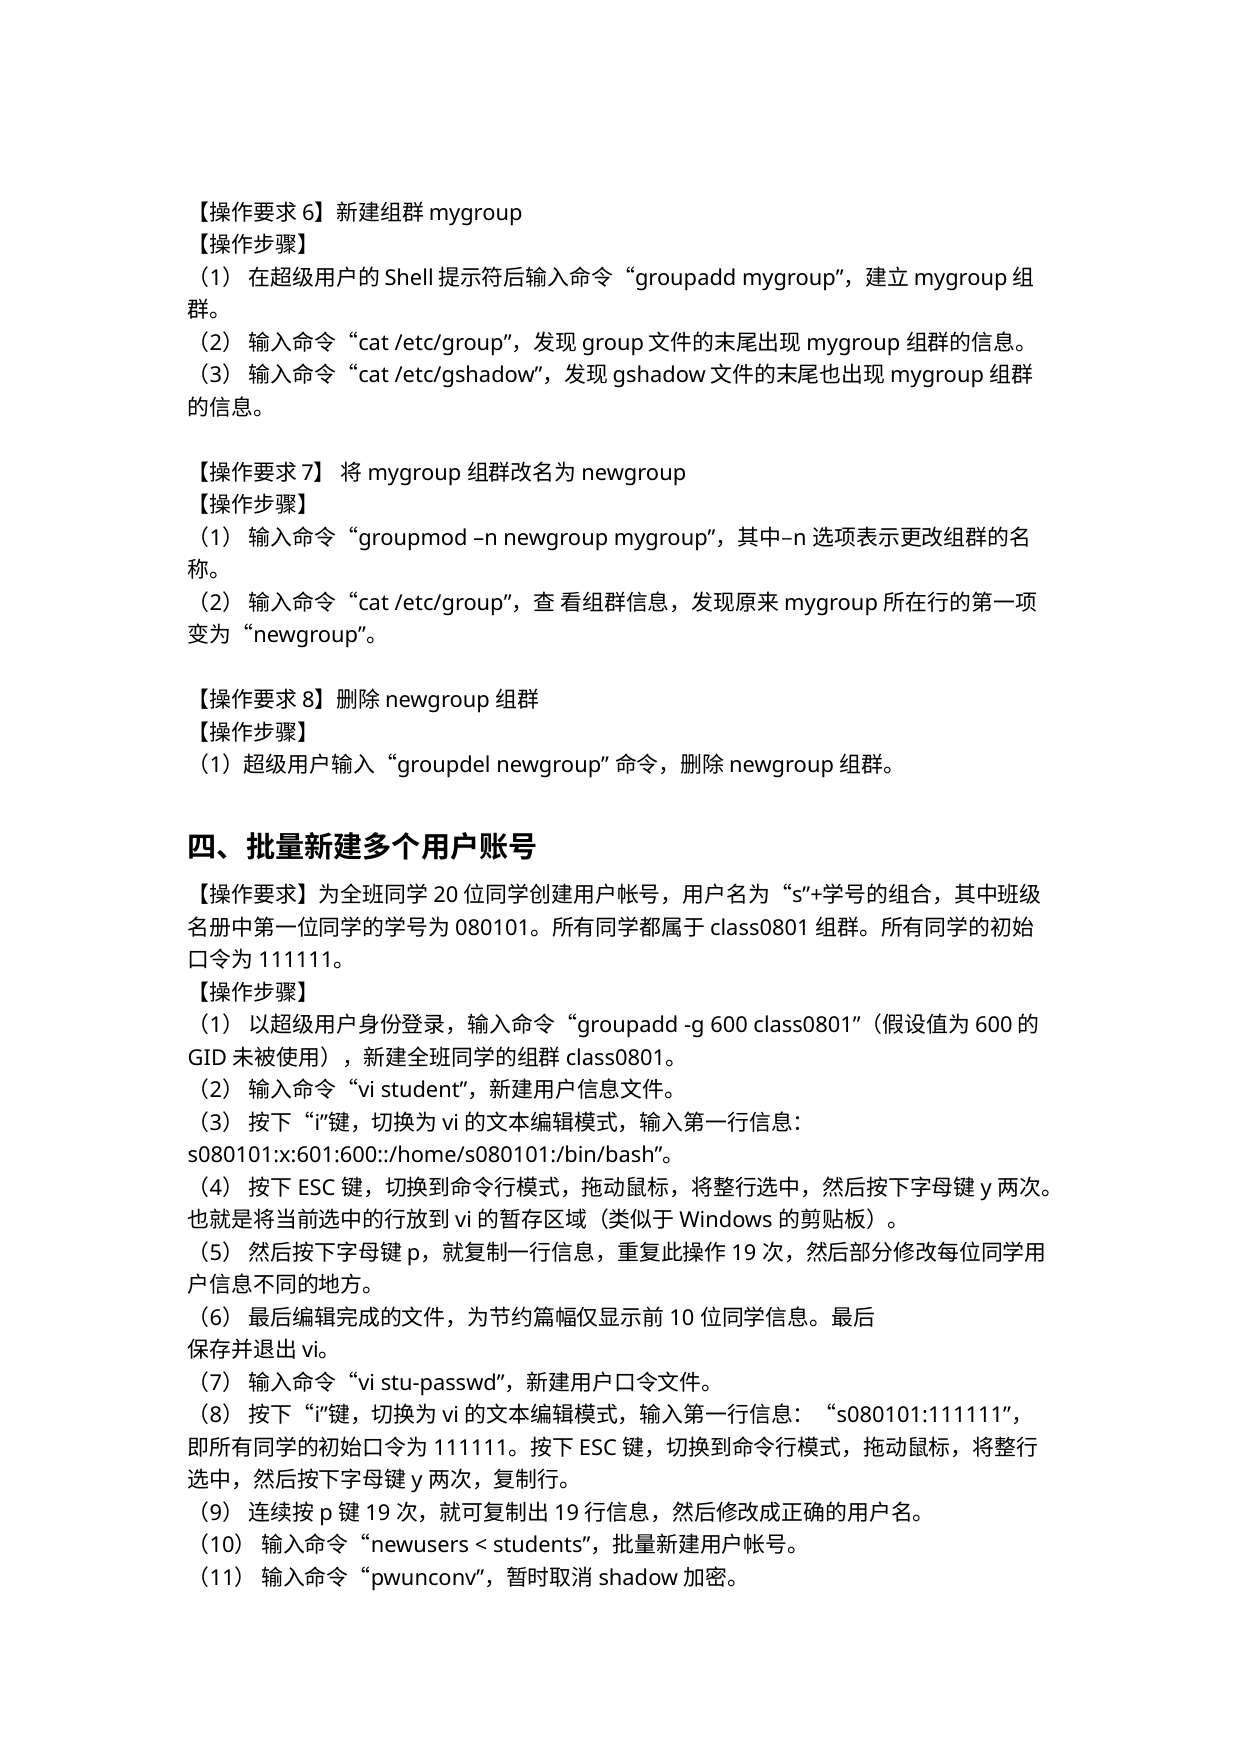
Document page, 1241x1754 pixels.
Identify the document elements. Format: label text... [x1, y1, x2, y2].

text 【操作步骤】 [187, 227, 1053, 259]
text （8） 按下“i”键，切换为 vi 的文本编辑模式，输入第一行信息：“s080101:111111”，即所有同学的初始口令为 111111。按下 ESC 键，切换到命令行模式，拖动鼠标，将整行选中，然后按下字母键 y 两次，复制行。 [187, 1397, 1053, 1494]
text 【操作步骤】 [187, 487, 1053, 519]
text 四、批量新建多个用户账号 [187, 812, 1053, 877]
text （2） 输入命令“cat /etc/group”，查 看组群信息，发现原来 mygroup 所在行的第一项变为“newgroup”。 [187, 584, 1053, 649]
text 【操作要求 8】删除 newgroup 组群 [187, 682, 1053, 714]
text （3） 按下“i”键，切换为 vi 的文本编辑模式，输入第一行信息： s080101:x:601:600::/home/s080101:/bin/bash”。 [187, 1104, 1053, 1169]
text （2） 输入命令“cat /etc/group”，发现group文件的末尾出现 mygroup 组群的信息。 [187, 324, 1053, 357]
text （4） 按下 ESC 键，切换到命令行模式，拖动鼠标，将整行选中，然后按下字母键 y 两次。也就是将当前选中的行放到 vi 的暂存区域（类似于 Windows 的剪贴板）。 [187, 1169, 1053, 1234]
text （9） 连续按 p 键 19 次，就可复制出 19 行信息，然后修改成正确的用户名。 [187, 1494, 1053, 1527]
text 【操作步骤】 [187, 714, 1053, 747]
text 【操作要求】为全班同学 20 位同学创建用户帐号，用户名为“s”+学号的组合，其中班级名册中第一位同学的学号为 080101。所有同学都属于 class0801 组群。所有同学的初始口令为 111111。 [187, 877, 1053, 974]
text 【操作步骤】 [187, 974, 1053, 1007]
text （2） 输入命令“vi student”，新建用户信息文件。 [187, 1072, 1053, 1104]
text （5） 然后按下字母键 p，就复制一行信息，重复此操作 19 次，然后部分修改每位同学用户信息不同的地方。 [187, 1234, 1053, 1299]
text （1） 在超级用户的Shell提示符后输入命令“groupadd mygroup”，建立mygroup组群。 [187, 259, 1053, 324]
text 【操作要求 6】新建组群 mygroup [187, 194, 1053, 227]
text （7） 输入命令“vi stu-passwd”，新建用户口令文件。 [187, 1364, 1053, 1397]
text 保存并退出 vi。 [187, 1332, 1053, 1364]
text （6） 最后编辑完成的文件，为节约篇幅仅显示前 10 位同学信息。最后 [187, 1299, 1053, 1332]
text （1）超级用户输入“groupdel newgroup” 命令，删除 newgroup 组群。 [187, 747, 1053, 779]
text （3） 输入命令“cat /etc/gshadow”，发现gshadow文件的末尾也出现 mygroup 组群的信息。 [187, 357, 1053, 422]
text （1） 以超级用户身份登录，输入命令“groupadd -g 600 class0801”（假设值为 600的 GID 未被使用），新建全班同学的组群 class0801。 [187, 1007, 1053, 1072]
text （10） 输入命令“newusers < students”，批量新建用户帐号。 [187, 1527, 1053, 1559]
text （11） 输入命令“pwunconv”，暂时取消 shadow 加密。 [187, 1559, 1053, 1592]
text 【操作要求7】 将 mygroup 组群改名为 newgroup [187, 454, 1053, 487]
text （1） 输入命令“groupmod –n newgroup mygroup”，其中–n 选项表示更改组群的名称。 [187, 519, 1053, 584]
